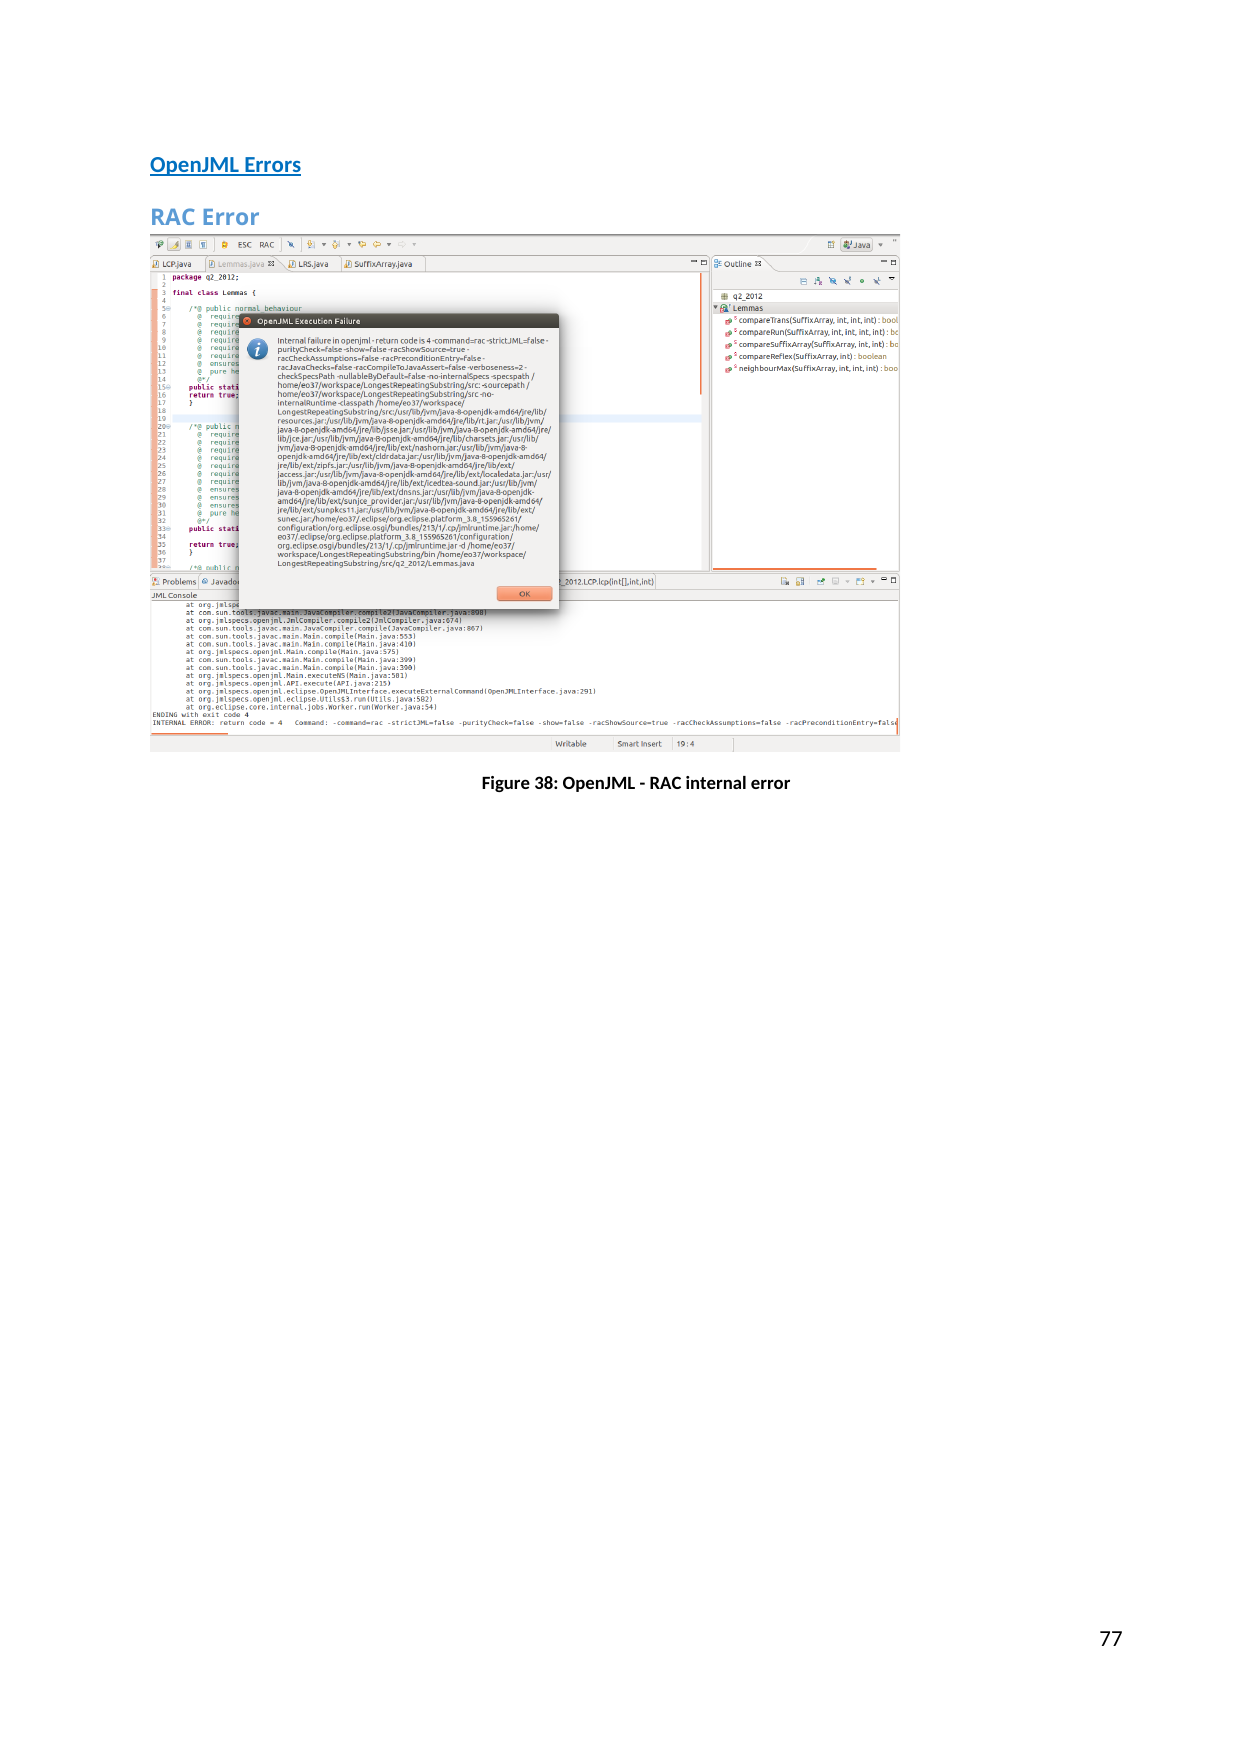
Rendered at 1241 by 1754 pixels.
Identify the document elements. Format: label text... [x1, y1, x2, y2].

subtitle OpenJML Errors [150, 150, 1122, 178]
subtitle RAC Error [150, 201, 1122, 232]
picture [150, 234, 901, 752]
